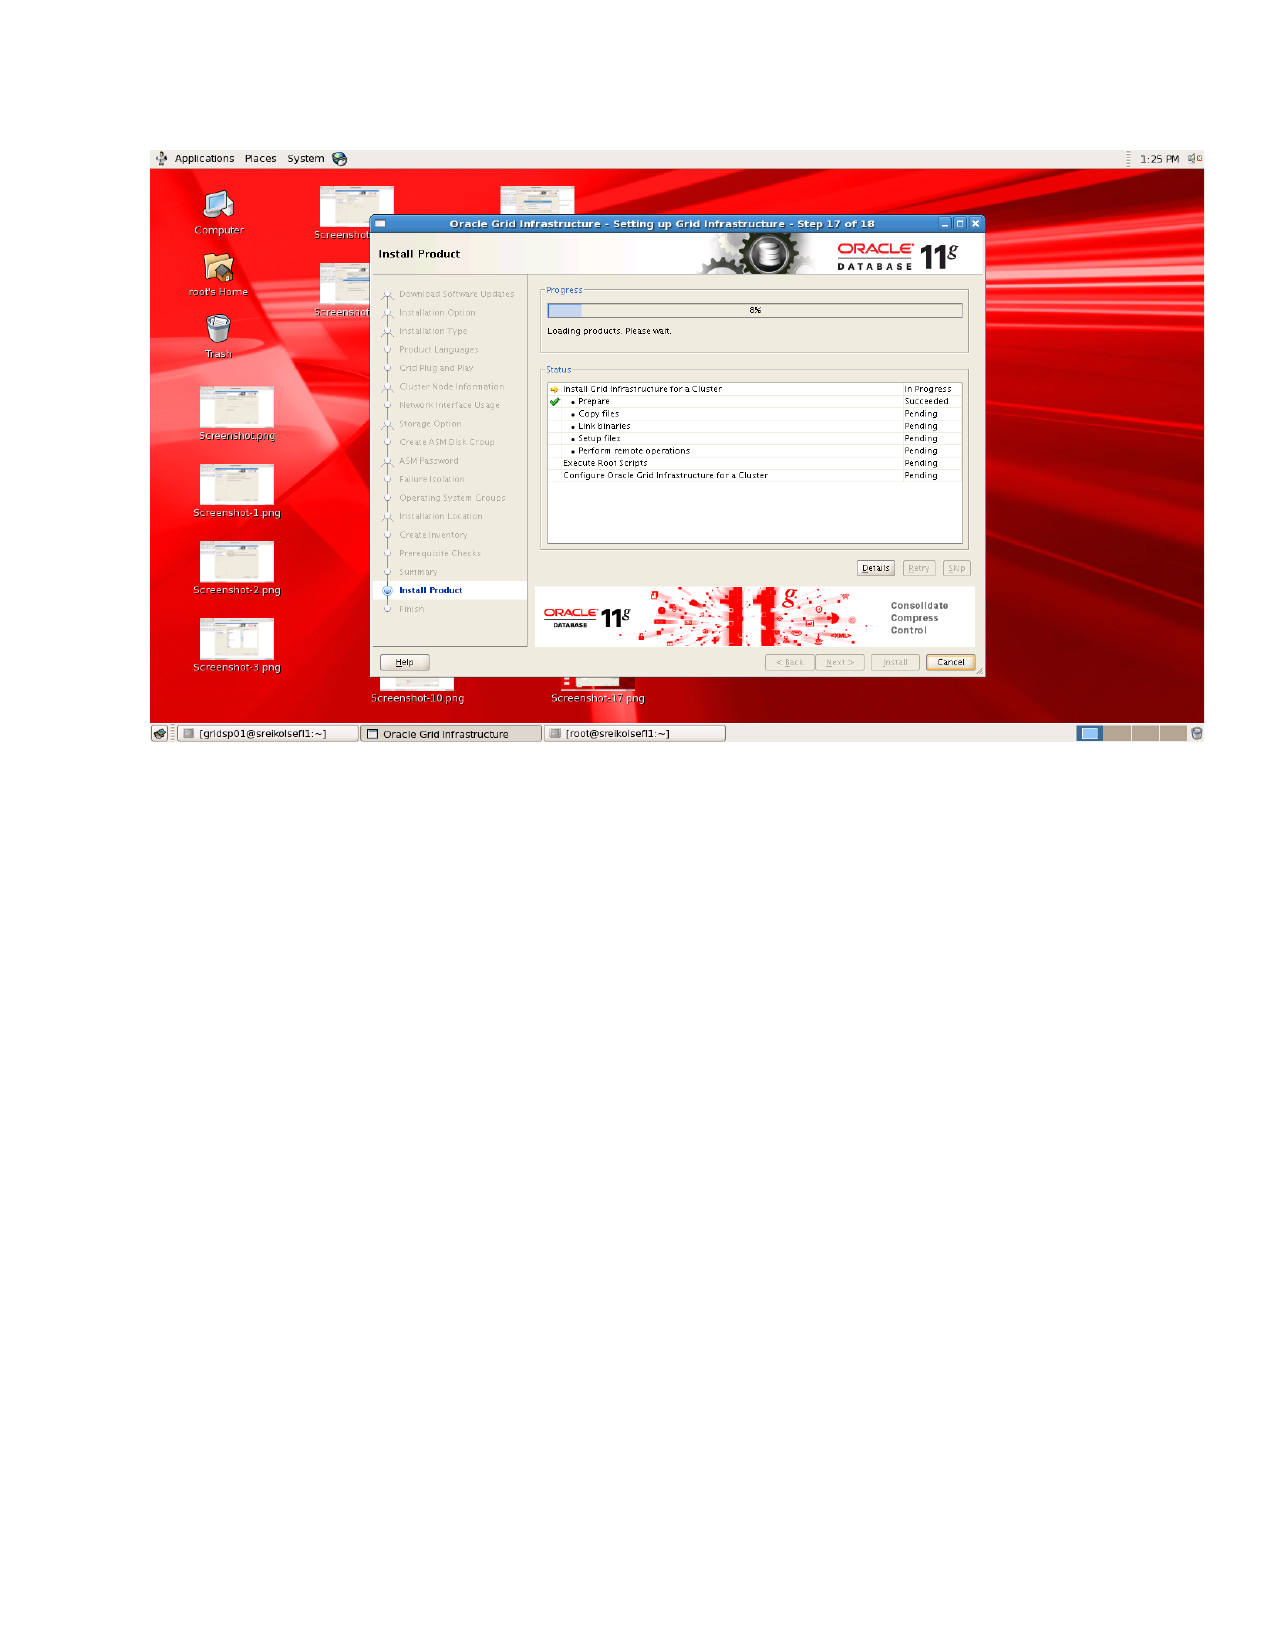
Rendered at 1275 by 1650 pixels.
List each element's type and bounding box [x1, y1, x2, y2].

picture [150, 150, 1205, 742]
